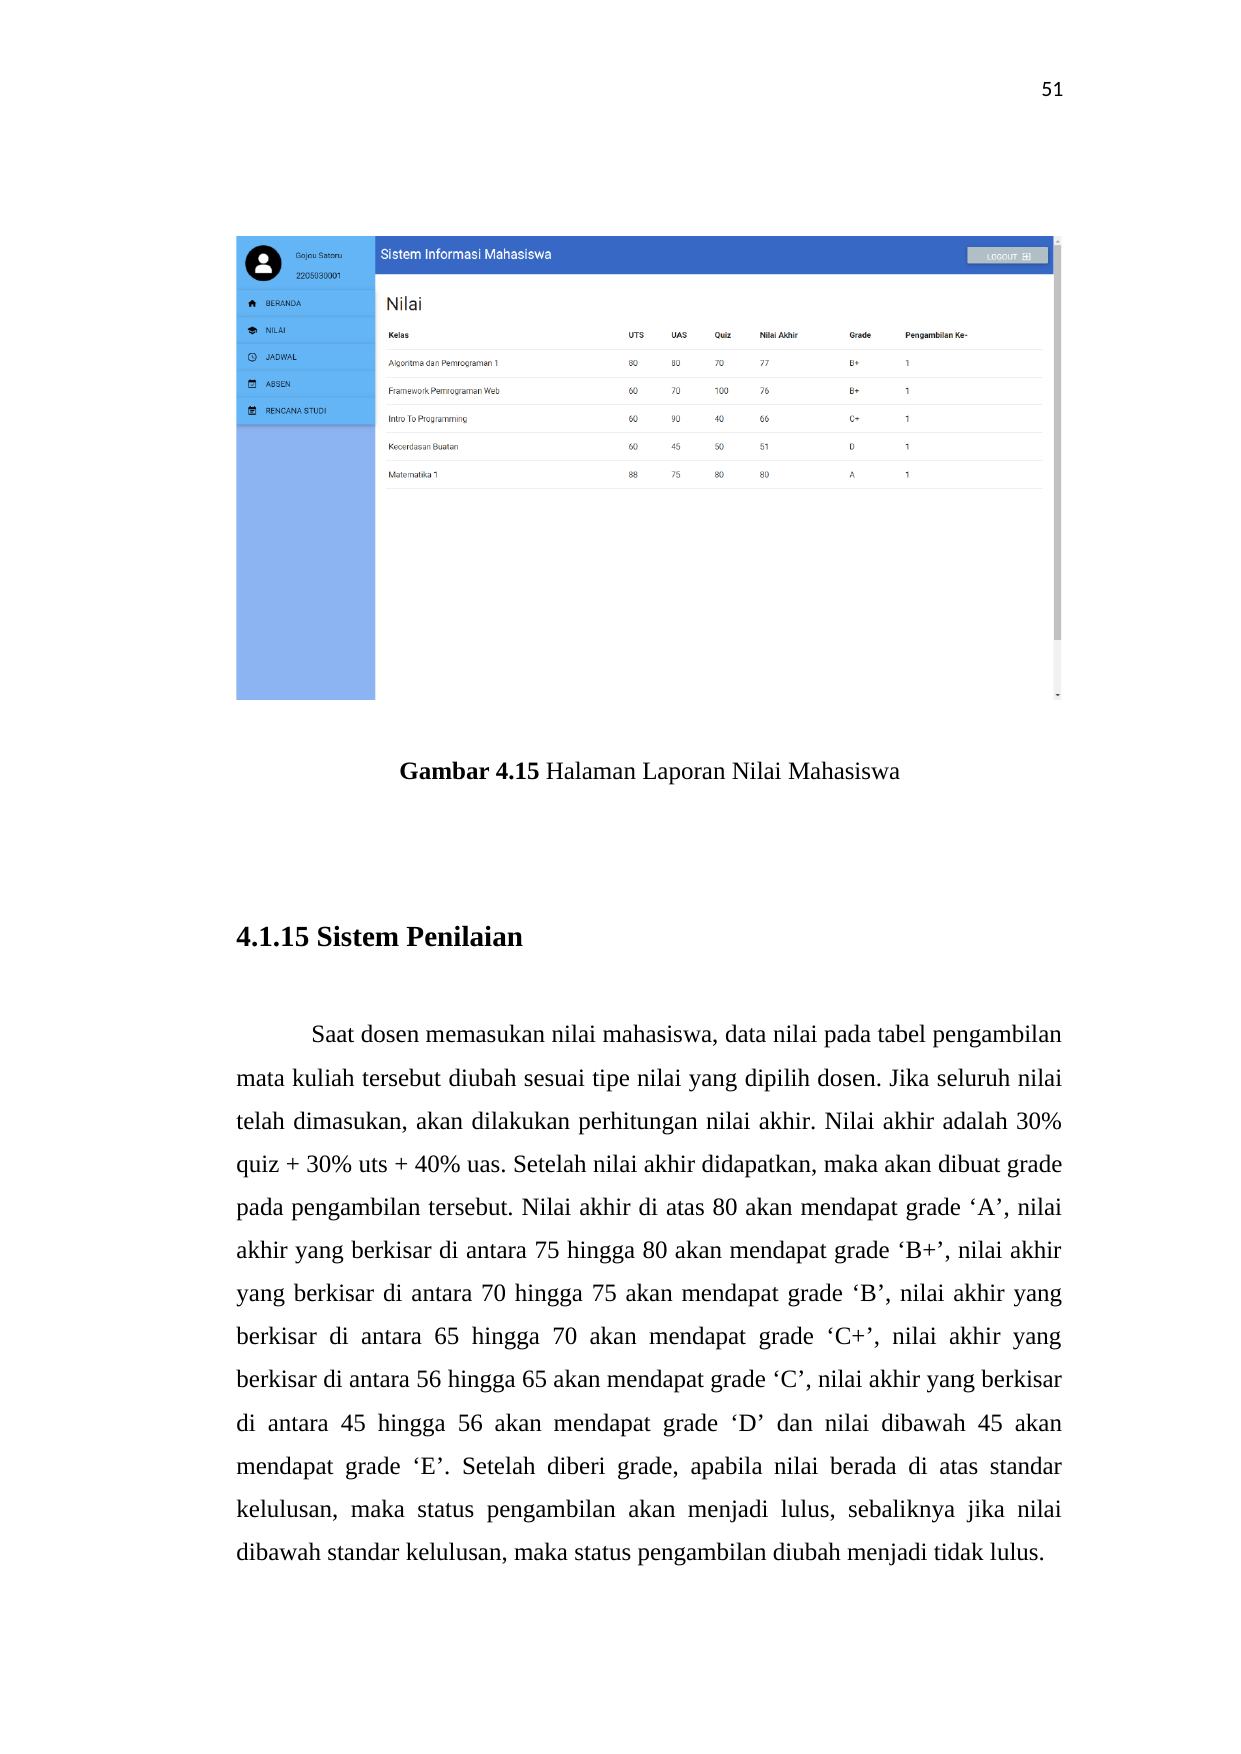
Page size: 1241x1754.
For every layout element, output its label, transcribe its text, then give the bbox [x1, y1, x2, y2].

text Saat dosen memasukan nilai mahasiswa, data nilai pada tabel pengambilan mata kuliah tersebut diubah sesuai tipe nilai yang dipilih dosen. Jika seluruh nilai telah dimasukan, akan dilakukan perhitungan nilai akhir. Nilai akhir adalah 30% quiz + 30% uts + 40% uas. Setelah nilai akhir didapatkan, maka akan dibuat grade pada pengambilan tersebut. Nilai akhir di atas 80 akan mendapat grade ‘A’, nilai akhir yang berkisar di antara 75 hingga 80 akan mendapat grade ‘B+’, nilai akhir yang berkisar di antara 70 hingga 75 akan mendapat grade ‘B’, nilai akhir yang berkisar di antara 65 hingga 70 akan mendapat grade ‘C+’, nilai akhir yang berkisar di antara 56 hingga 65 akan mendapat grade ‘C’, nilai akhir yang berkisar di antara 45 hingga 56 akan mendapat grade ‘D’ dan nilai dibawah 45 akan mendapat grade ‘E’. Setelah diberi grade, apabila nilai berada di atas standar kelulusan, maka status pengambilan akan menjadi lulus, sebaliknya jika nilai dibawah standar kelulusan, maka status pengambilan diubah menjadi tidak lulus. [236, 1019, 1063, 1566]
picture [236, 236, 1062, 700]
text Gambar 4.15 Halaman Laporan Nilai Mahasiswa [236, 756, 1063, 785]
text 4.1.15 Sistem Penilaian [236, 919, 1063, 952]
